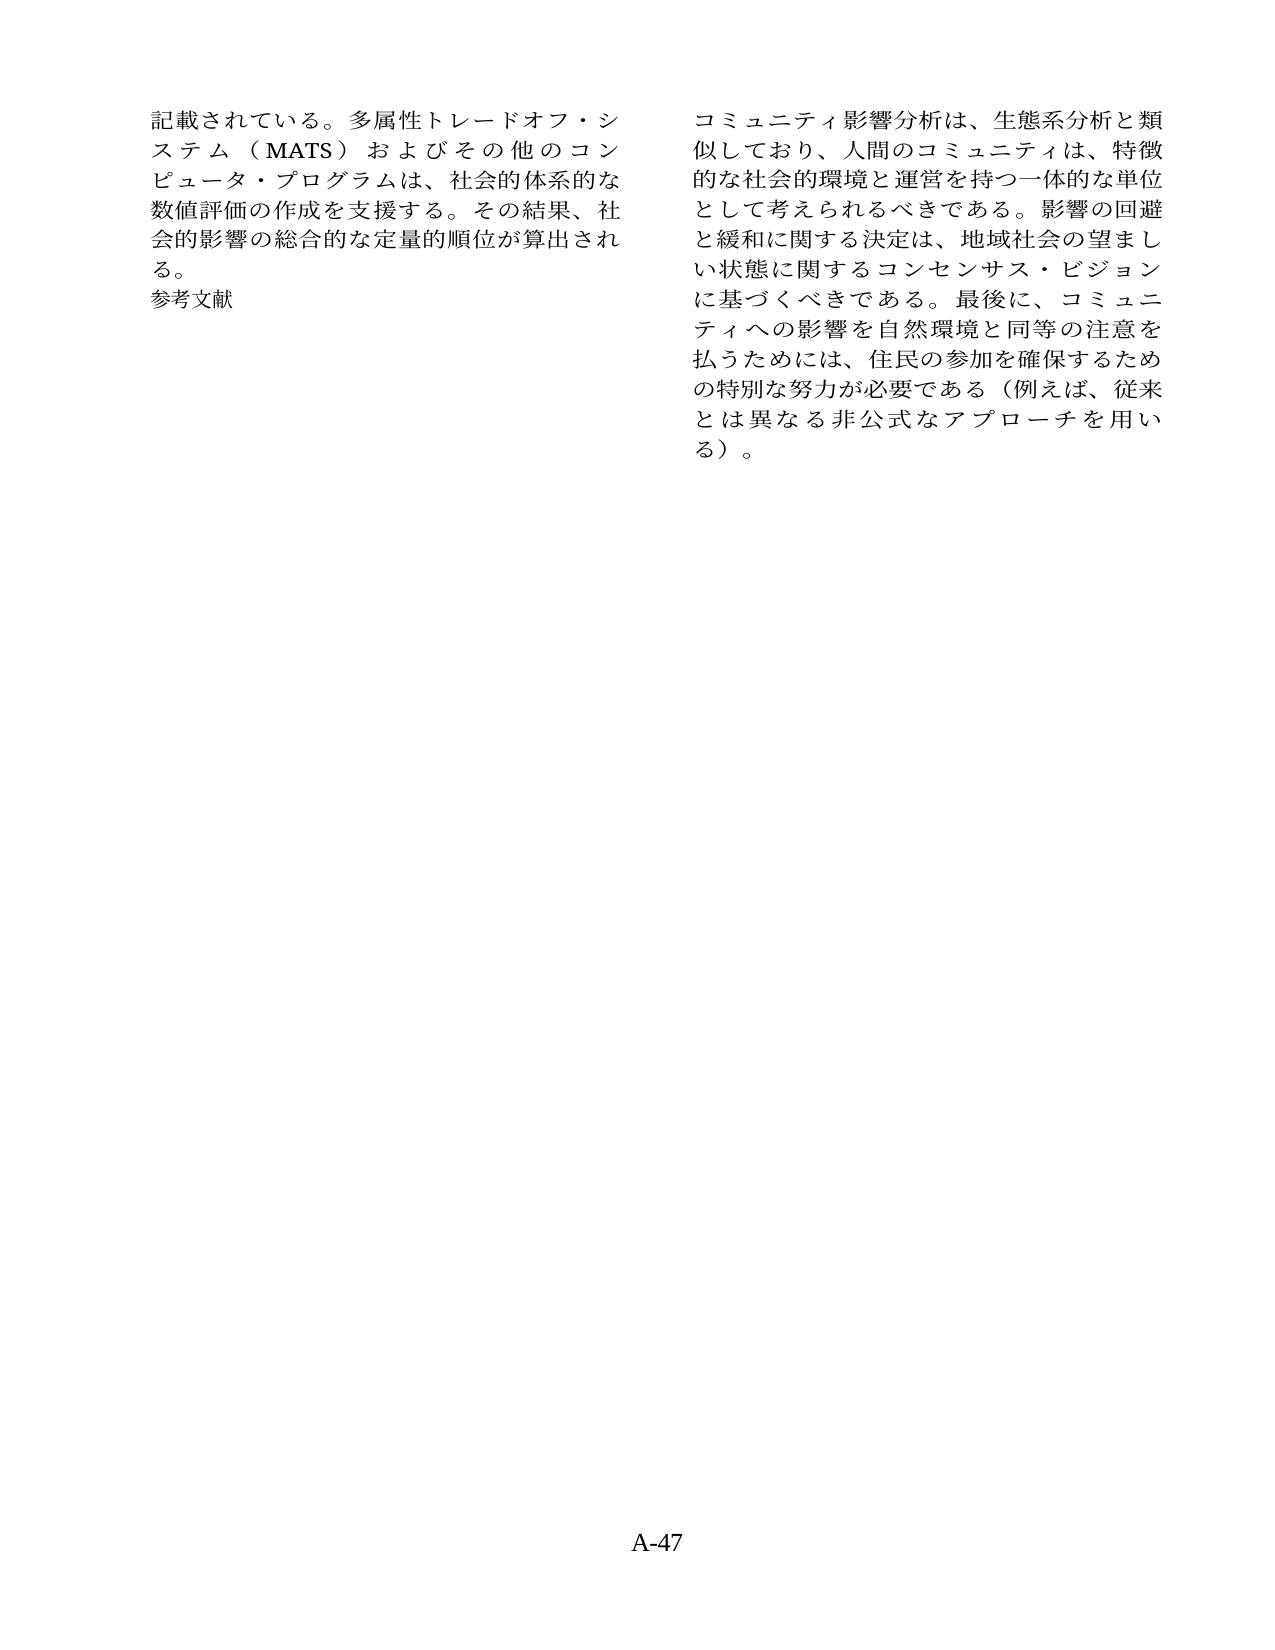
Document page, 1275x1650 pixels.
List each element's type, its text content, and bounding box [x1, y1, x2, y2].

subtitle 参考文献 [150, 284, 625, 314]
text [150, 104, 621, 284]
text コミュニティ影響分析は、生態系分析と類似しており、人間のコミュニティは、特徴的な社会的環境と運営を持つ一体的な単位として考えられるべきである。影響の回避と緩和に関する決定は、地域社会の望ましい状態に関するコンセンサス・ビジョンに基づくべきである。最後に、コミュニティへの影響を自然環境と同等の注意を払うためには、住民の参加を確保するための特別な努力が必要である（例えば、従来とは異なる非公式なアプローチを用いる）。 [692, 104, 1163, 463]
